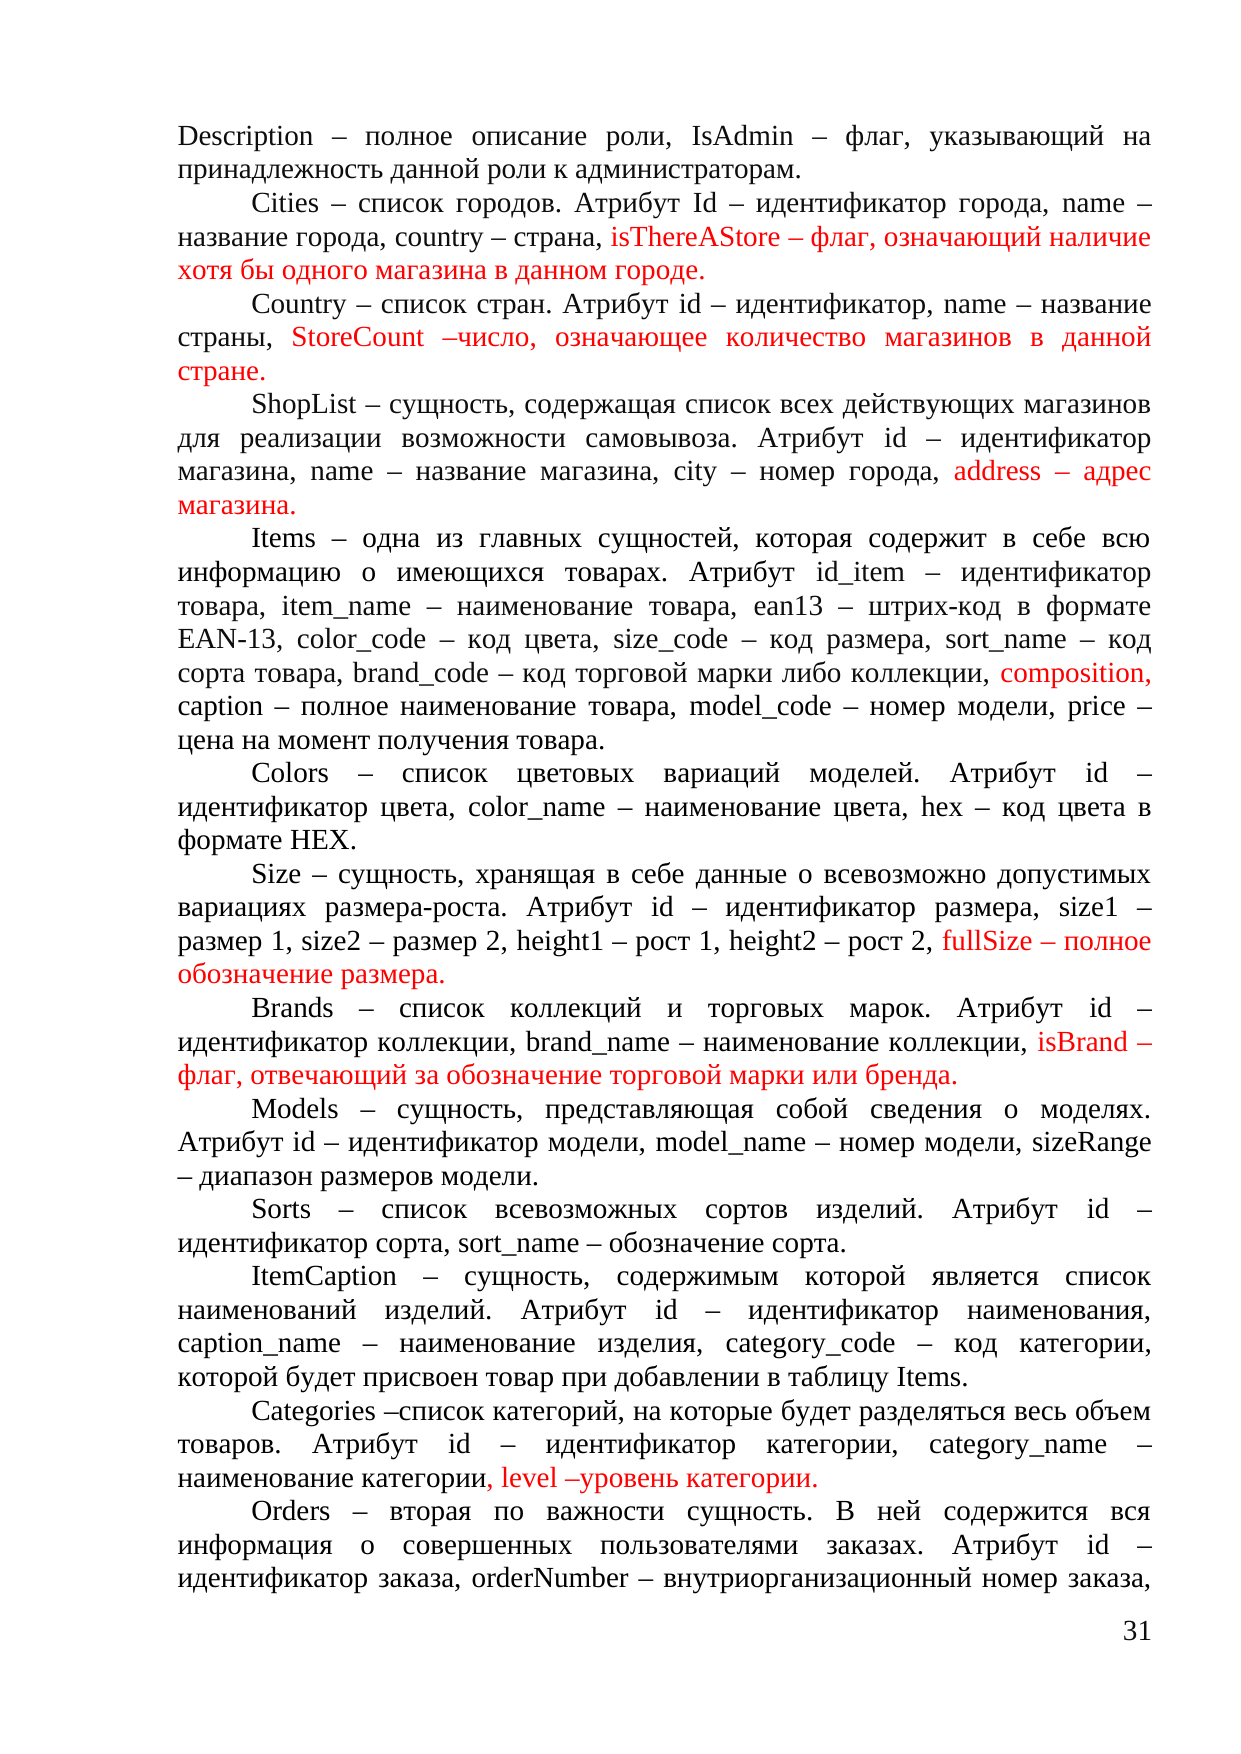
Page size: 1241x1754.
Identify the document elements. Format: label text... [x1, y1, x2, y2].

text Sorts – список всевозможных сортов изделий. Атрибут id – идентификатор сорта, sort_name – обозначение сорта. [177, 1191, 1152, 1258]
text Brands – список коллекций и торговых марок. Атрибут id – идентификатор коллекции, brand_name – наименование коллекции, isBrand – флаг, отвечающий за обозначение торговой марки или бренда. [177, 990, 1152, 1091]
text Models – сущность, представляющая собой сведения о моделях. Атрибут id – идентификатор модели, model_name – номер модели, sizeRange – диапазон размеров модели. [177, 1091, 1152, 1191]
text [177, 118, 1152, 185]
text Size – сущность, хранящая в себе данные о всевозможно допустимых вариациях размера-роста. Атрибут id – идентификатор размера, size1 – размер 1, size2 – размер 2, height1 – рост 1, height2 – рост 2, fullSize – полное обозначение размера. [177, 856, 1152, 990]
text Categories –список категорий, на которые будет разделяться весь объем товаров. Атрибут id – идентификатор категории, category_name – наименование категории, level –уровень категории. [177, 1393, 1152, 1493]
text Country – список стран. Атрибут id – идентификатор, name – название страны, StoreCount –число, означающее количество магазинов в данной стране. [177, 286, 1152, 386]
text Items – одна из главных сущностей, которая содержит в себе всю информацию о имеющихся товарах. Атрибут id_item – идентификатор товара, item_name – наименование товара, ean13 – штрих-код в формате EAN-13, color_code – код цвета, size_code – код размера, sort_name – код сорта товара, brand_code – код торговой марки либо коллекции, composition, caption – полное наименование товара, model_code – номер модели, priсe – цена на момент получения товара. [177, 521, 1152, 755]
text ItemCaption – сущность, содержимым которой является список наименований изделий. Атрибут id – идентификатор наименования, caption_name – наименование изделия, category_code – код категории, которой будет присвоен товар при добавлении в таблицу Items. [177, 1258, 1152, 1393]
text Colors – список цветовых вариаций моделей. Атрибут id – идентификатор цвета, color_name – наименование цвета, hex – код цвета в формате HEX. [177, 755, 1152, 856]
text Cities – список городов. Атрибут Id – идентификатор города, name – название города, country – страна, isThereAStore – флаг, означающий наличие хотя бы одного магазина в данном городе. [177, 185, 1152, 286]
text ShopList – сущность, содержащая список всех действующих магазинов для реализации возможности самовывоза. Атрибут id – идентификатор магазина, name – название магазина, city – номер города, address – адрес магазина. [177, 386, 1152, 521]
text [177, 1493, 1152, 1594]
